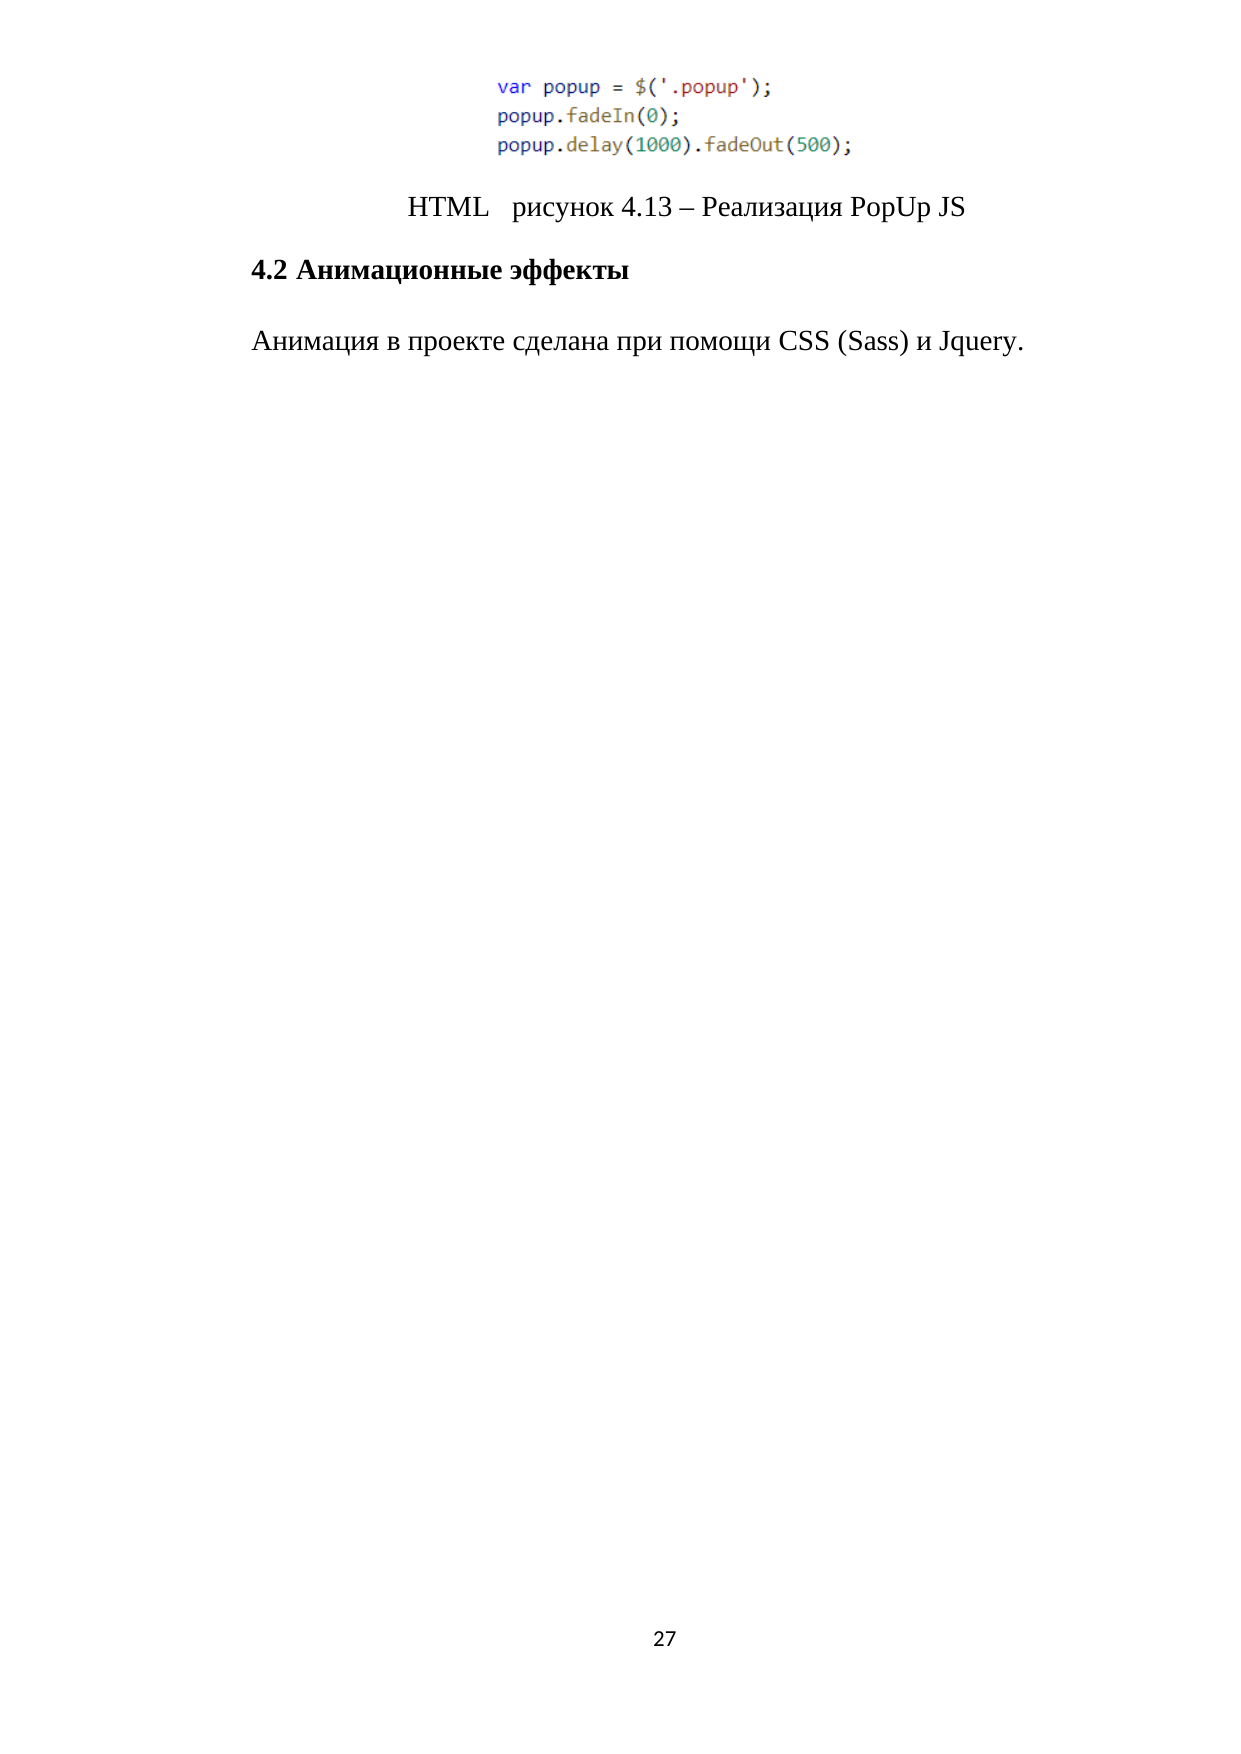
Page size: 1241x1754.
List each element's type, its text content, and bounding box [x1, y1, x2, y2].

picture [486, 73, 868, 173]
text Анимация в проекте сделана при помощи CSS (Sass) и Jquery. [177, 323, 1152, 357]
subtitle Анимационные эффекты [251, 252, 1152, 286]
text HTML рисунок 4.13 – Реализация PopUp JS [177, 189, 1152, 223]
